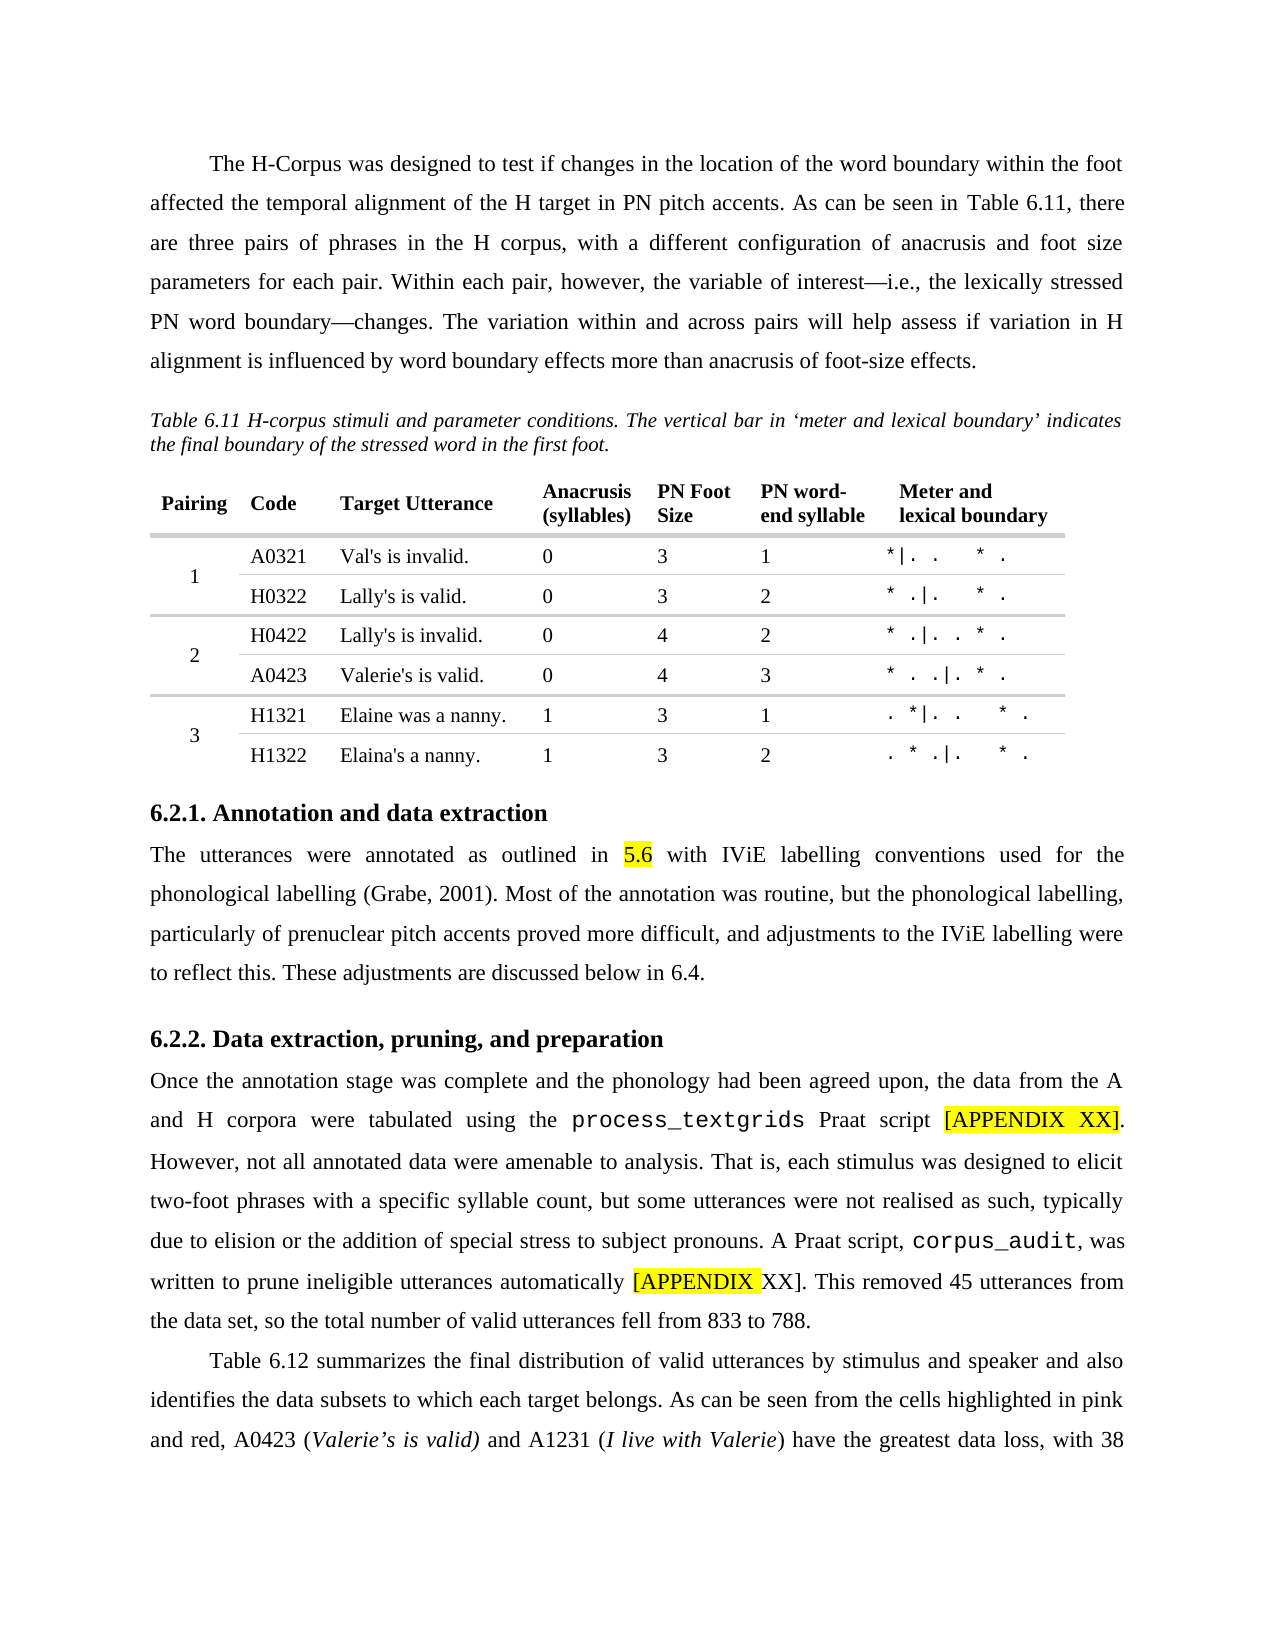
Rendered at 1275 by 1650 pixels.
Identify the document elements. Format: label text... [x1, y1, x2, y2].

table_cell H0322 [239, 575, 328, 614]
table_cell 3 [646, 734, 749, 773]
table_header PN Foot Size [646, 473, 749, 533]
table_cell 0 [531, 538, 646, 574]
table_cell 3 [646, 538, 749, 574]
table_cell 1 [531, 734, 646, 773]
subtitle Data extraction, pruning, and preparation [150, 1024, 1125, 1053]
text Once the annotation stage was complete and the phonology had been agreed upon, the data from the A and H corpora were tabulated using the process_textgrids Praat script [APPENDIX XX]. However, not all annotated data were amenable to analysis. That is, each stimulus was designed to elicit two-foot phrases with a specific syllable count, but some utterances were not realised as such, typically due to elision or the addition of special stress to subject pronouns. A Praat script, corpus_audit, was written to prune ineligible utterances automatically [APPENDIX XX]. This removed 45 utterances from the data set, so the total number of valid utterances fell from 833 to 788. [150, 1067, 1125, 1334]
table_cell 3 [646, 697, 749, 733]
table_cell H1321 [239, 697, 328, 733]
subtitle Annotation and data extraction [150, 798, 1125, 827]
table_cell 0 [531, 575, 646, 614]
table_cell Lally's is valid. [329, 575, 531, 614]
table_cell 0 [531, 655, 646, 693]
table_cell * . .|. * . [874, 655, 1065, 693]
table_cell Elaine was a nanny. [329, 697, 531, 733]
text The utterances were annotated as outlined in 5.6 with IViE labelling conventions used for the phonological labelling (Grabe, 2001). Most of the annotation was routine, but the phonological labelling, particularly of prenuclear pitch accents proved more difficult, and adjustments to the IViE labelling were to reflect this. These adjustments are discussed below in 6.4. [150, 841, 1125, 986]
table_header Pairing [150, 473, 239, 533]
table_cell 2 [749, 734, 873, 773]
table_cell 1 [749, 697, 873, 733]
table_cell 1 [749, 538, 873, 574]
table_cell 3 [646, 575, 749, 614]
table_cell 2 [150, 617, 239, 693]
table_cell Valerie's is valid. [329, 655, 531, 693]
table_header PN word-end syllable [749, 473, 888, 533]
table_cell 3 [749, 655, 873, 693]
table_cell H0422 [239, 617, 328, 654]
table_cell . *|. . * . [874, 697, 1065, 733]
table_cell 2 [749, 575, 873, 614]
table_cell 0 [531, 617, 646, 654]
table_cell 3 [150, 697, 239, 773]
table_header Code [239, 473, 328, 533]
table_cell 1 [150, 538, 239, 614]
table_cell Val's is invalid. [329, 538, 531, 574]
table_cell H1322 [239, 734, 328, 773]
table_cell 2 [749, 617, 873, 654]
table_cell A0423 [239, 655, 328, 693]
table_cell A0321 [239, 538, 328, 574]
table_cell 1 [531, 697, 646, 733]
table_cell Elaina's a nanny. [329, 734, 531, 773]
table_cell . * .|. * . [874, 734, 1065, 773]
table_cell Lally's is invalid. [329, 617, 531, 654]
table_header Target Utterance [329, 473, 531, 533]
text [150, 1347, 1125, 1452]
table_header Meter and lexical boundary [888, 473, 1065, 533]
table_cell * .|. . * . [874, 617, 1065, 654]
table_cell 4 [646, 655, 749, 693]
table_cell * .|. * . [874, 575, 1065, 614]
table_cell *|. . * . [874, 538, 1065, 574]
table_header Anacrusis (syllables) [531, 473, 646, 533]
table_cell 4 [646, 617, 749, 654]
